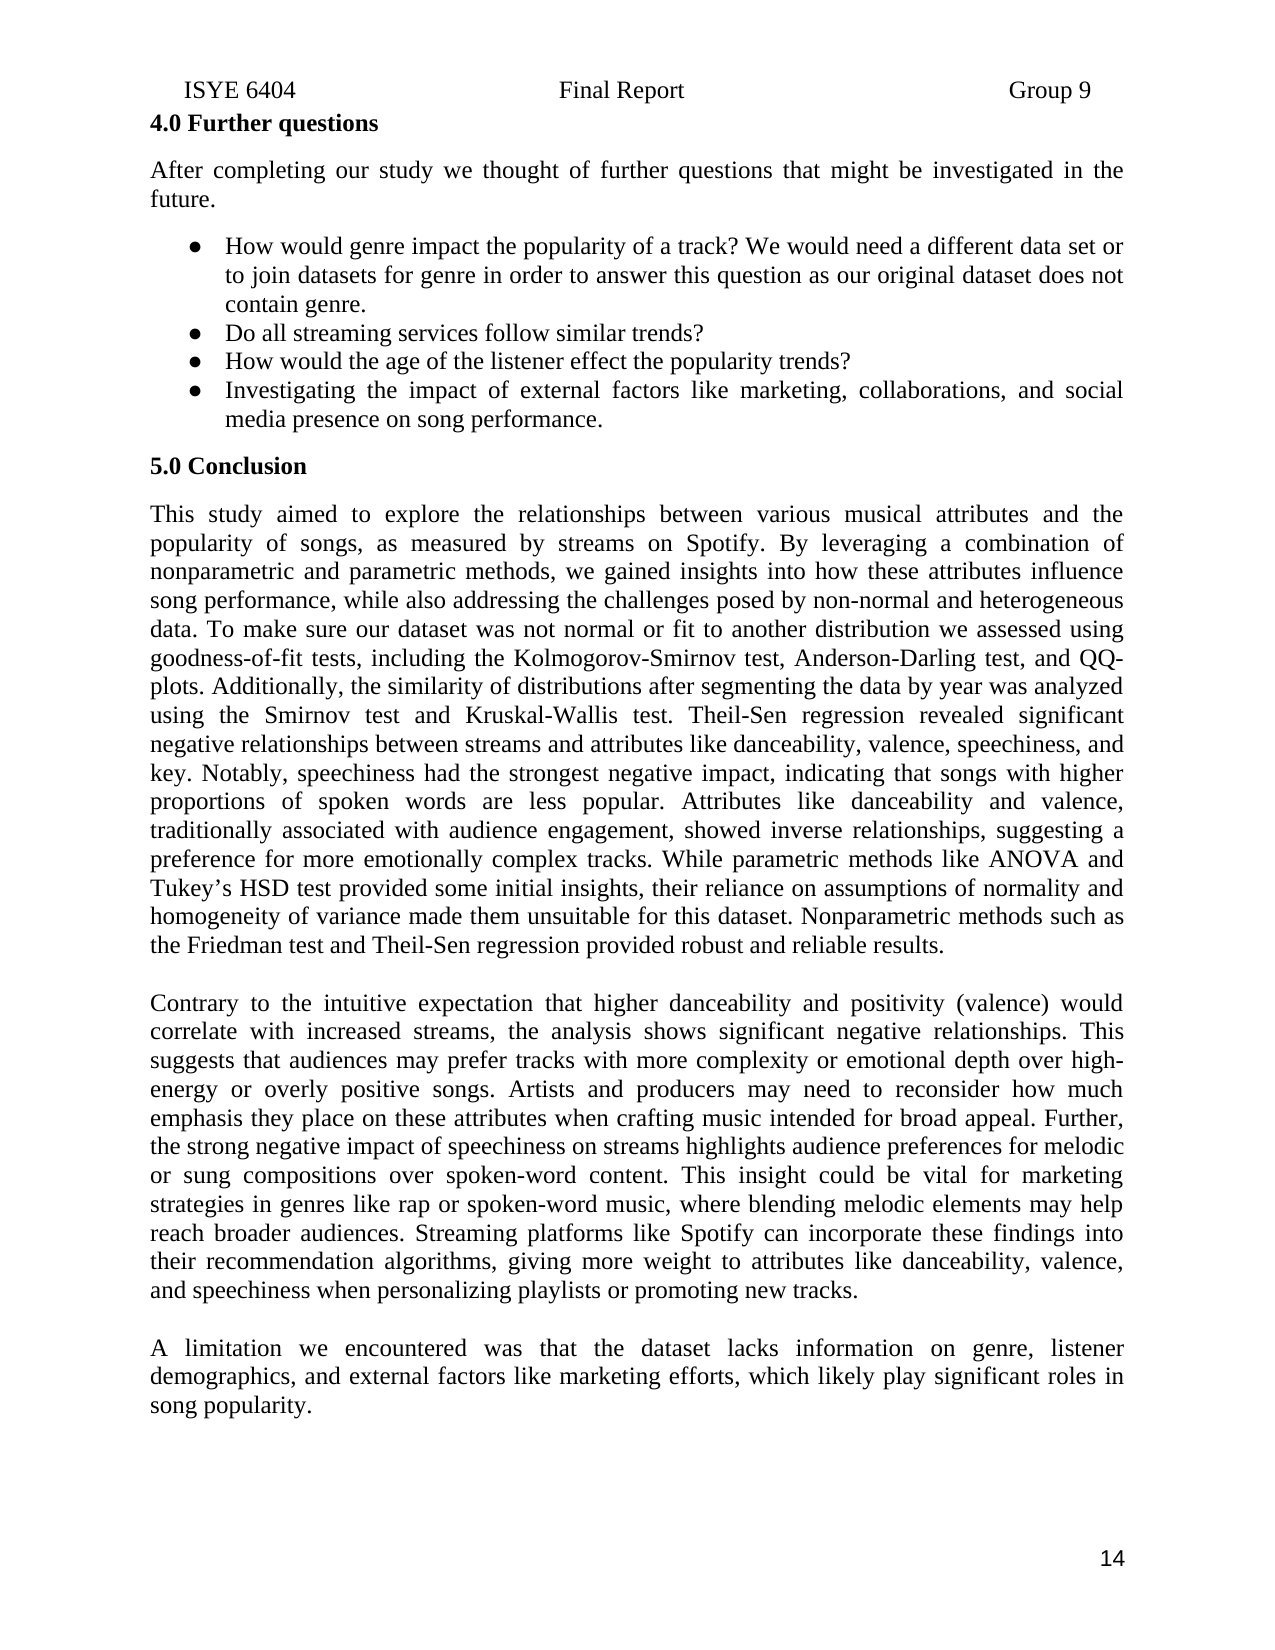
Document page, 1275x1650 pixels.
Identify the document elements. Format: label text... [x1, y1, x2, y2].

list How would genre impact the popularity of a track? We would need a different data set or to join datasets for genre in order to answer this question as our original dataset does not contain genre. [187, 231, 1125, 318]
subtitle 5.0 Conclusion [150, 451, 1125, 480]
list Investigating the impact of external factors like marketing, collaborations, and social media presence on song performance. [187, 375, 1125, 433]
list How would the age of the listener effect the popularity trends? [187, 346, 1125, 375]
list Do all streaming services follow similar trends? [187, 318, 1125, 346]
text A limitation we encountered was that the dataset lacks information on genre, listener demographics, and external factors like marketing efforts, which likely play significant roles in song popularity. [150, 1333, 1125, 1419]
text After completing our study we thought of further questions that might be investigated in the future. [150, 155, 1125, 213]
text Contrary to the intuitive expectation that higher danceability and positivity (valence) would correlate with increased streams, the analysis shows significant negative relationships. This suggests that audiences may prefer tracks with more complexity or emotional depth over high-energy or overly positive songs. Artists and producers may need to reconsider how much emphasis they place on these attributes when crafting music intended for broad appeal. Further, the strong negative impact of speechiness on streams highlights audience preferences for melodic or sung compositions over spoken-word content. This insight could be vital for marketing strategies in genres like rap or spoken-word music, where blending melodic elements may help reach broader audiences. Streaming platforms like Spotify can incorporate these findings into their recommendation algorithms, giving more weight to attributes like danceability, valence, and speechiness when personalizing playlists or promoting new tracks. [150, 988, 1125, 1304]
subtitle 4.0 Further questions [150, 108, 1125, 136]
text This study aimed to explore the relationships between various musical attributes and the popularity of songs, as measured by streams on Spotify. By leveraging a combination of nonparametric and parametric methods, we gained insights into how these attributes influence song performance, while also addressing the challenges posed by non-normal and heterogeneous data. To make sure our dataset was not normal or fit to another distribution we assessed using goodness-of-fit tests, including the Kolmogorov-Smirnov test, Anderson-Darling test, and QQ-plots. Additionally, the similarity of distributions after segmenting the data by year was analyzed using the Smirnov test and Kruskal-Wallis test. Theil-Sen regression revealed significant negative relationships between streams and attributes like danceability, valence, speechiness, and key. Notably, speechiness had the strongest negative impact, indicating that songs with higher proportions of spoken words are less popular. Attributes like danceability and valence, traditionally associated with audience engagement, showed inverse relationships, suggesting a preference for more emotionally complex tracks. While parametric methods like ANOVA and Tukey’s HSD test provided some initial insights, their reliance on assumptions of normality and homogeneity of variance made them unsuitable for this dataset. Nonparametric methods such as the Friedman test and Theil-Sen regression provided robust and reliable results. [150, 499, 1125, 959]
